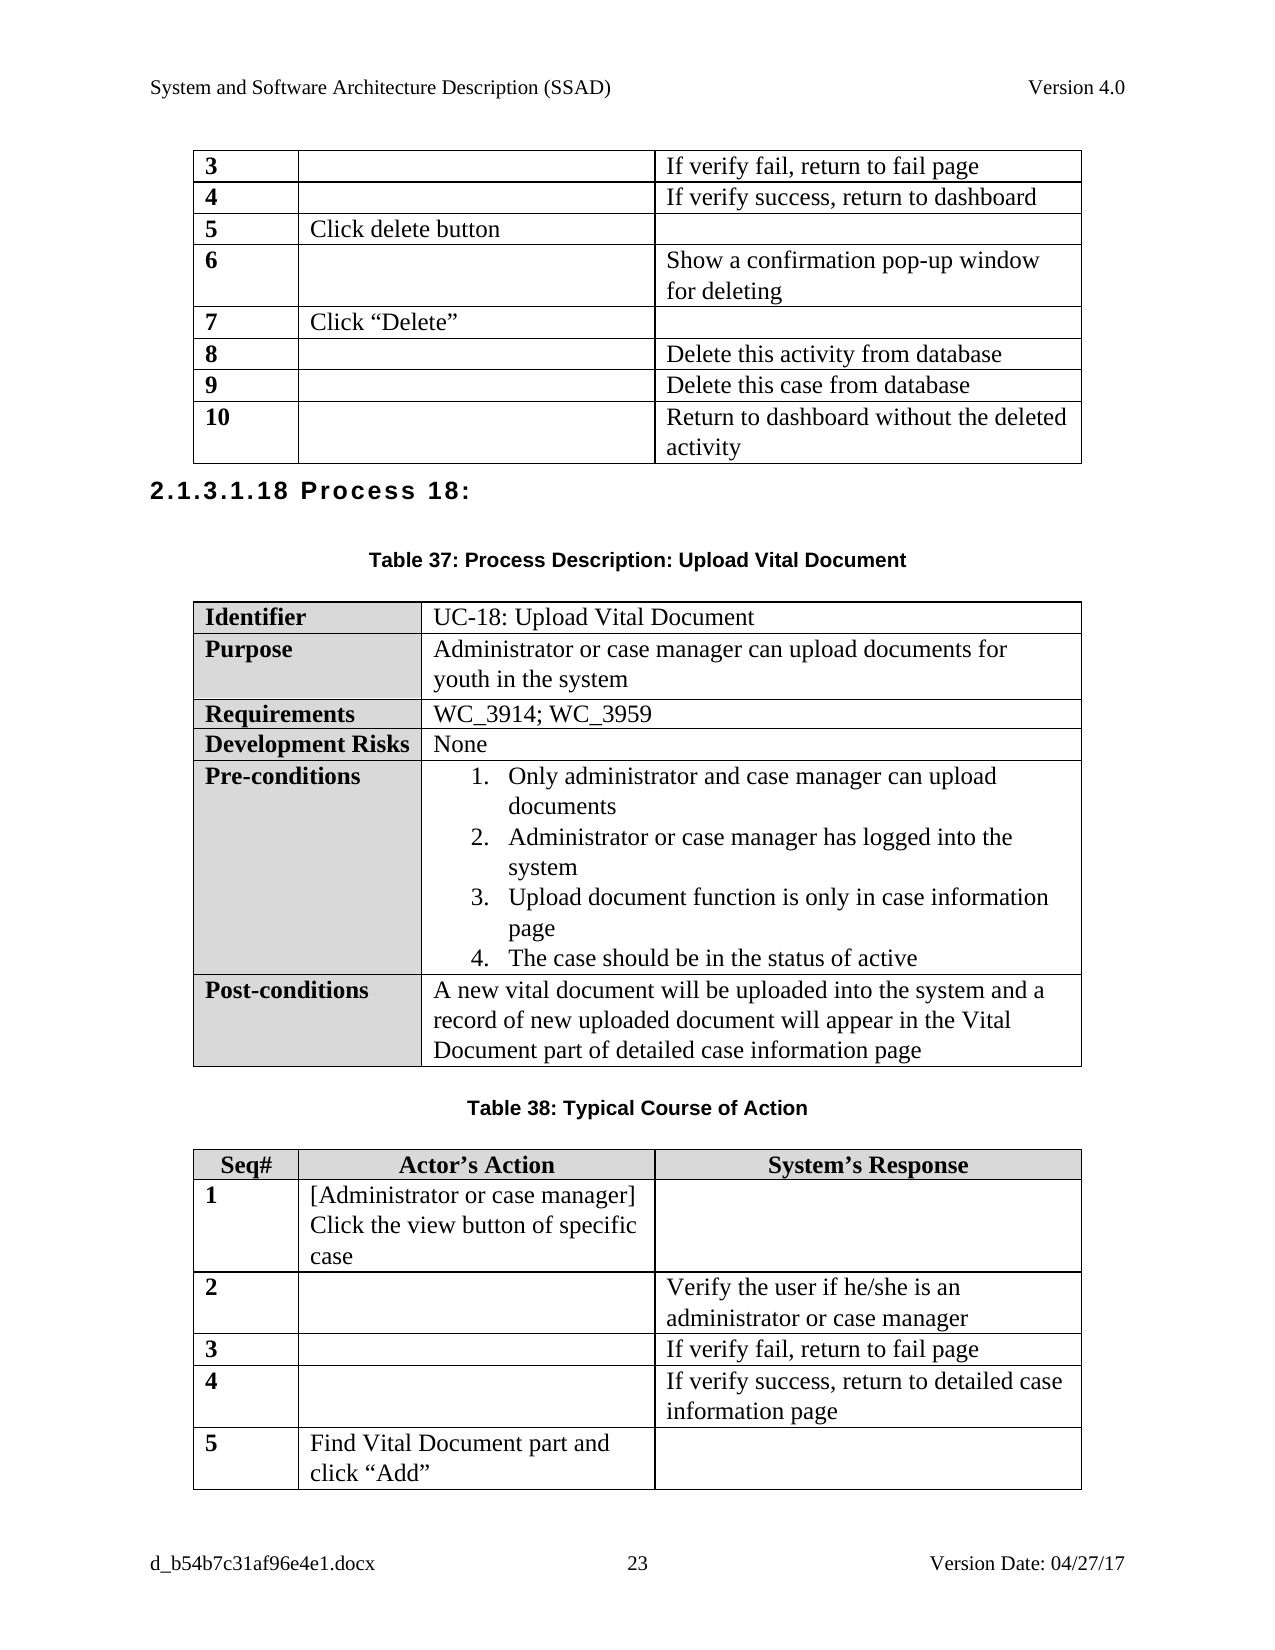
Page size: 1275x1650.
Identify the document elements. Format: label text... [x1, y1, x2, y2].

table_cell Click “Delete” [299, 307, 654, 338]
table_cell [656, 1428, 1081, 1488]
table_cell [299, 370, 654, 401]
table_cell 4 [194, 1366, 298, 1427]
table_cell None [422, 729, 1081, 760]
table_cell Pre-conditions [194, 761, 421, 974]
table_cell [299, 151, 654, 181]
table_cell 2 [194, 1273, 298, 1333]
subtitle 2.1.3.1.18 Process 18: [150, 476, 1125, 505]
table_cell Only administrator and case manager can upload documents Administrator or case manager has logged into the system Upload document function is only in case information page The case should be in the status of active [422, 761, 1081, 974]
table_cell [656, 307, 1081, 338]
table_cell If verify fail, return to fail page [656, 151, 1081, 181]
table_header System’s Response [656, 1150, 1081, 1179]
table_header Seq# [194, 1150, 298, 1179]
table_cell Verify the user if he/she is an administrator or case manager [656, 1273, 1081, 1333]
table_cell [299, 1334, 654, 1365]
table_cell 3 [194, 151, 298, 181]
table_cell Requirements [194, 700, 421, 728]
table_header Identifier [194, 603, 421, 633]
table_cell [299, 339, 654, 369]
table_cell [656, 1180, 1081, 1271]
table_cell Development Risks [194, 729, 421, 760]
table_cell 3 [194, 1334, 298, 1365]
table_cell [299, 183, 654, 213]
table_cell Delete this case from database [656, 370, 1081, 401]
table_cell Find Vital Document part and click “Add” [299, 1428, 654, 1488]
table_cell 8 [194, 339, 298, 369]
table_cell Post-conditions [194, 975, 421, 1066]
table_cell Purpose [194, 634, 421, 698]
table_cell [299, 1273, 654, 1333]
table_cell A new vital document will be uploaded into the system and a record of new uploaded document will appear in the Vital Document part of detailed case information page [422, 975, 1081, 1066]
table_cell WC_3914; WC_3959 [422, 700, 1081, 728]
table_cell [Administrator or case manager] Click the view button of specific case [299, 1180, 654, 1271]
table_cell 4 [194, 183, 298, 213]
table_cell Return to dashboard without the deleted activity [656, 402, 1081, 462]
table_cell 9 [194, 370, 298, 401]
table_cell Show a confirmation pop-up window for deleting [656, 245, 1081, 306]
table_cell Delete this activity from database [656, 339, 1081, 369]
table_cell 7 [194, 307, 298, 338]
table_cell [299, 1366, 654, 1427]
table_cell [299, 245, 654, 306]
table_header Actor’s Action [299, 1150, 654, 1179]
table_cell 5 [194, 214, 298, 244]
table_cell 10 [194, 402, 298, 462]
table_cell Click delete button [299, 214, 654, 244]
table_cell If verify success, return to detailed case information page [656, 1366, 1081, 1427]
table_header UC-18: Upload Vital Document [422, 603, 1081, 633]
table_cell [656, 214, 1081, 244]
table_cell Administrator or case manager can upload documents for youth in the system [422, 634, 1081, 698]
table_cell 1 [194, 1180, 298, 1271]
table_cell If verify fail, return to fail page [656, 1334, 1081, 1365]
table_cell 5 [194, 1428, 298, 1488]
table_cell [299, 402, 654, 462]
table_cell If verify success, return to dashboard [656, 183, 1081, 213]
table_cell 6 [194, 245, 298, 306]
